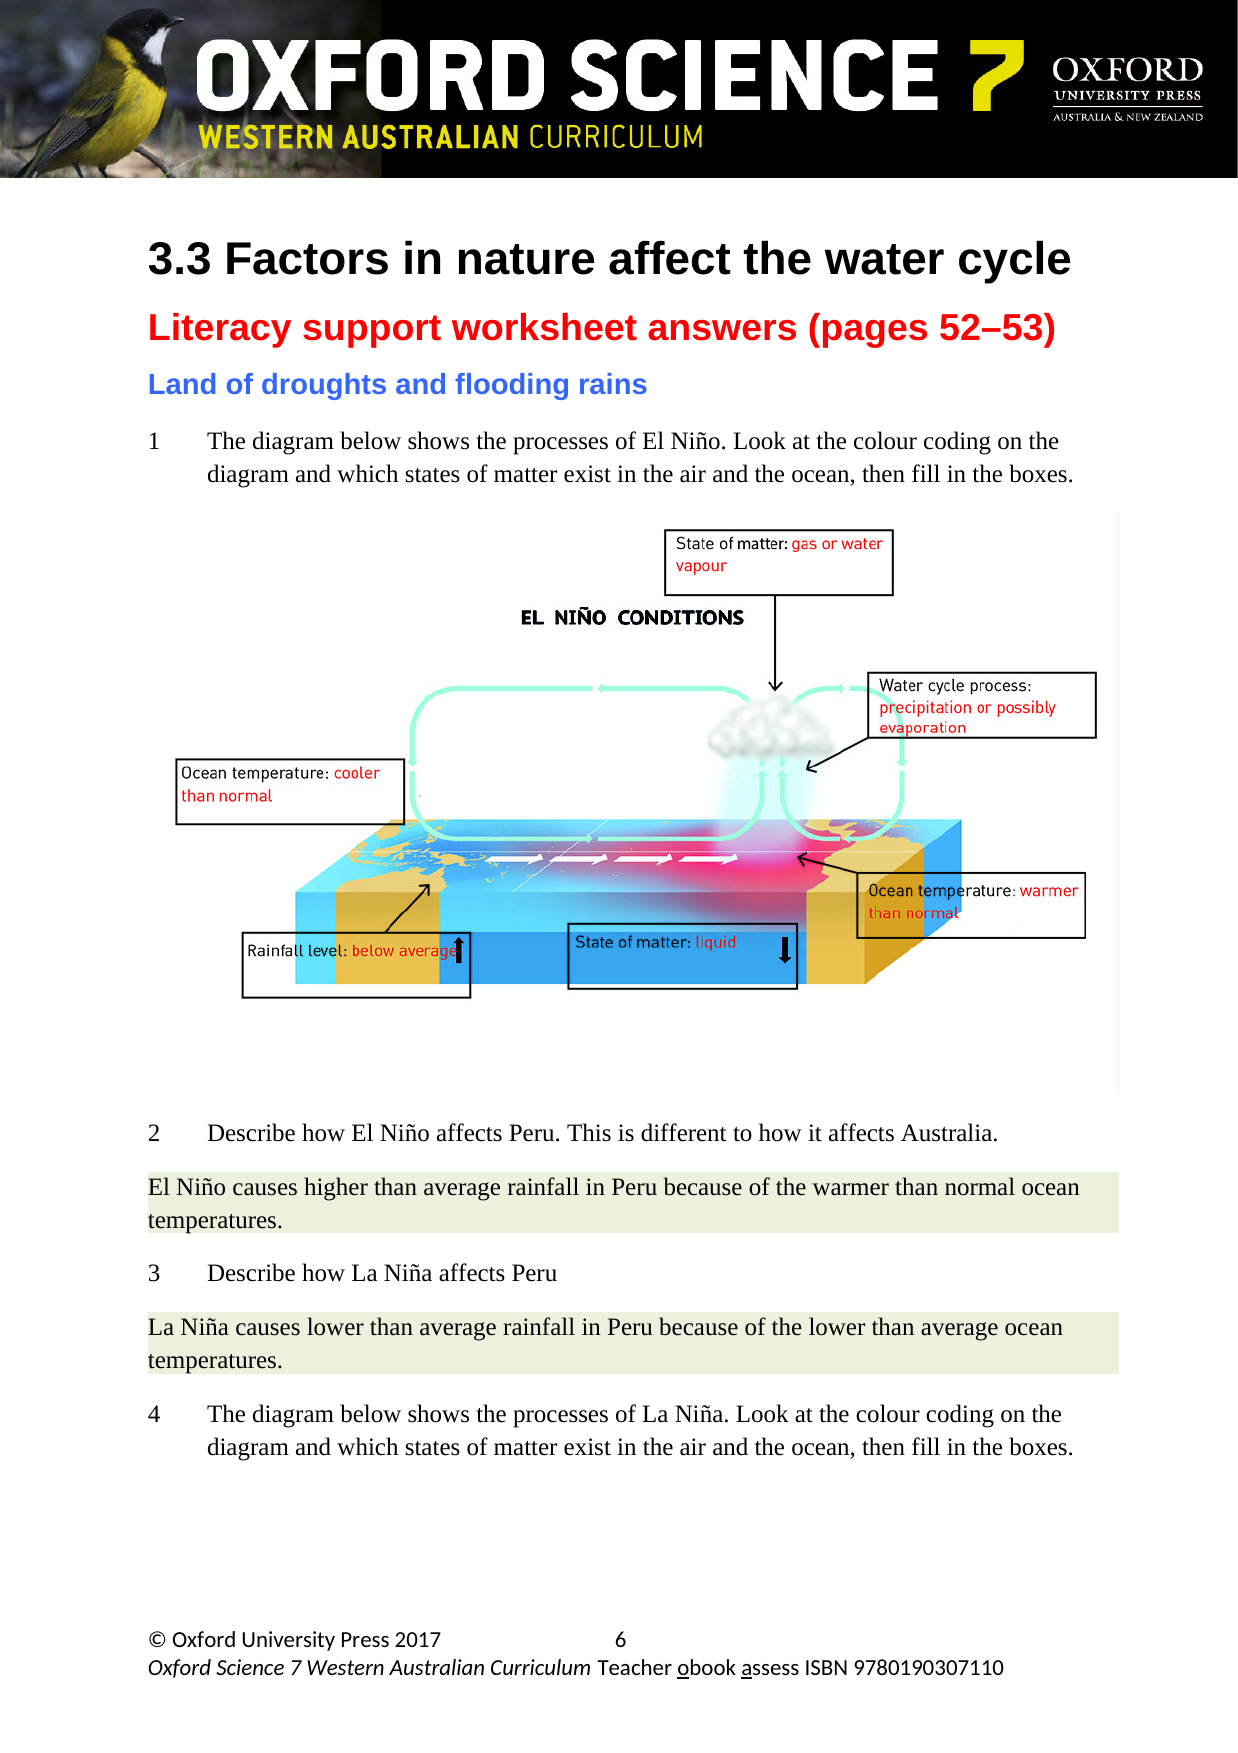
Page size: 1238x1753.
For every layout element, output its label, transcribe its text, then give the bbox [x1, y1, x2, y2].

picture [0, 0, 1238, 178]
text Land of droughts and flooding rains [148, 367, 1119, 400]
list 3 Describe how La Niña affects Peru [148, 1258, 1119, 1287]
picture [147, 513, 1119, 1093]
list 2 Describe how El Niño affects Peru. This is different to how it affects Australia. [148, 1118, 1119, 1147]
text El Niño causes higher than average rainfall in Peru because of the warmer than normal ocean temperatures. [148, 1172, 1119, 1233]
text 3.3 Factors in nature affect the water cycle [148, 232, 1119, 284]
text La Niña causes lower than average rainfall in Peru because of the lower than average ocean temperatures. [148, 1312, 1119, 1374]
list 1 The diagram below shows the processes of El Niño. Look at the colour coding on the diagram and which states of matter exist in the air and the ocean, then fill in the boxes. [148, 426, 1119, 488]
text Literacy support worksheet answers (pages 52–53) [148, 305, 1119, 348]
list 4 The diagram below shows the processes of La Niña. Look at the colour coding on the diagram and which states of matter exist in the air and the ocean, then fill in the boxes. [148, 1399, 1119, 1461]
